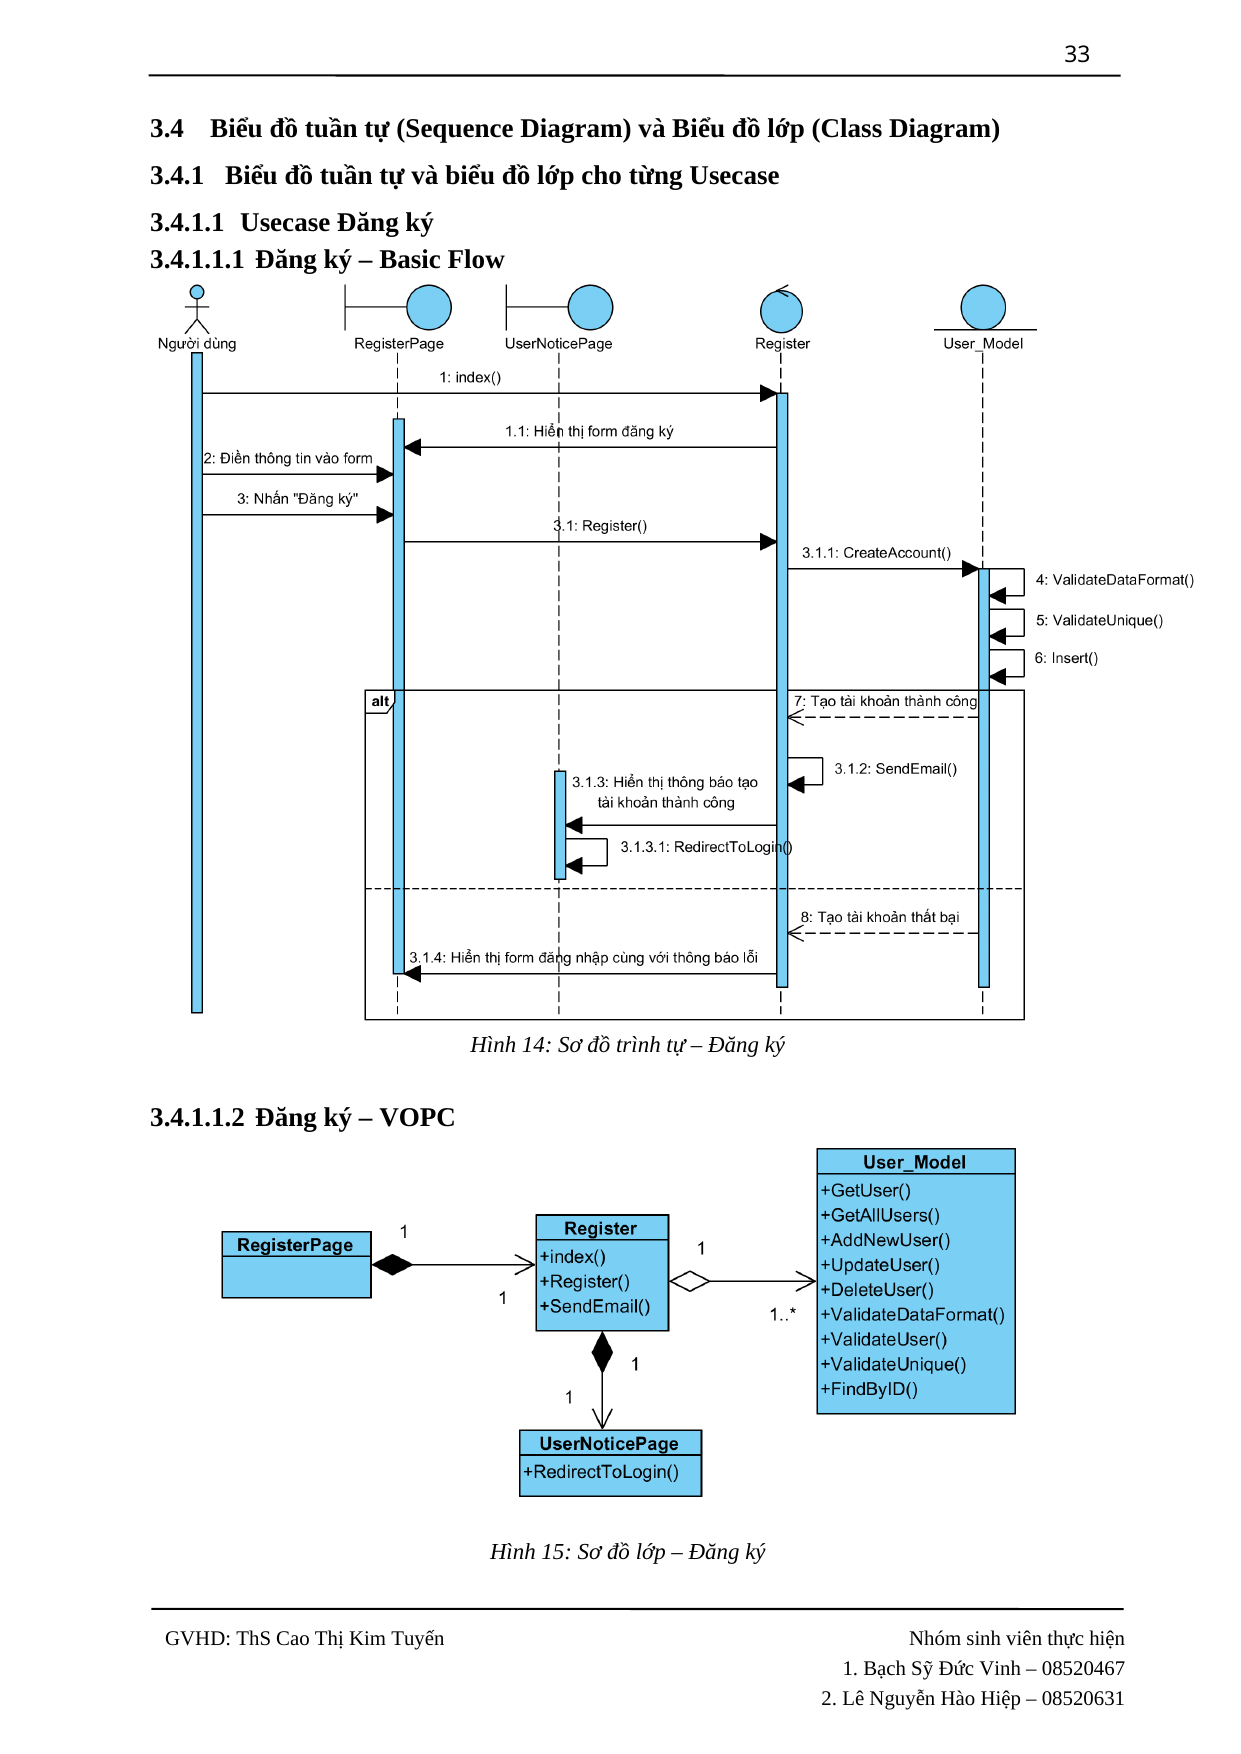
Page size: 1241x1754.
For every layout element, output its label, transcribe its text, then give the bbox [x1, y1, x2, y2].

subtitle Biểu đồ tuần tự và biểu đồ lớp cho từng Usecase [150, 159, 1090, 190]
subtitle Biểu đồ tuần tự (Sequence Diagram) và Biểu đồ lớp (Class Diagram) [150, 112, 1090, 144]
list Usecase Đăng ký [150, 206, 1090, 237]
list Đăng ký – Basic Flow [150, 243, 1090, 274]
picture [217, 1138, 1023, 1499]
list Đăng ký – VOPC [150, 1101, 1090, 1132]
picture [150, 280, 1202, 1025]
